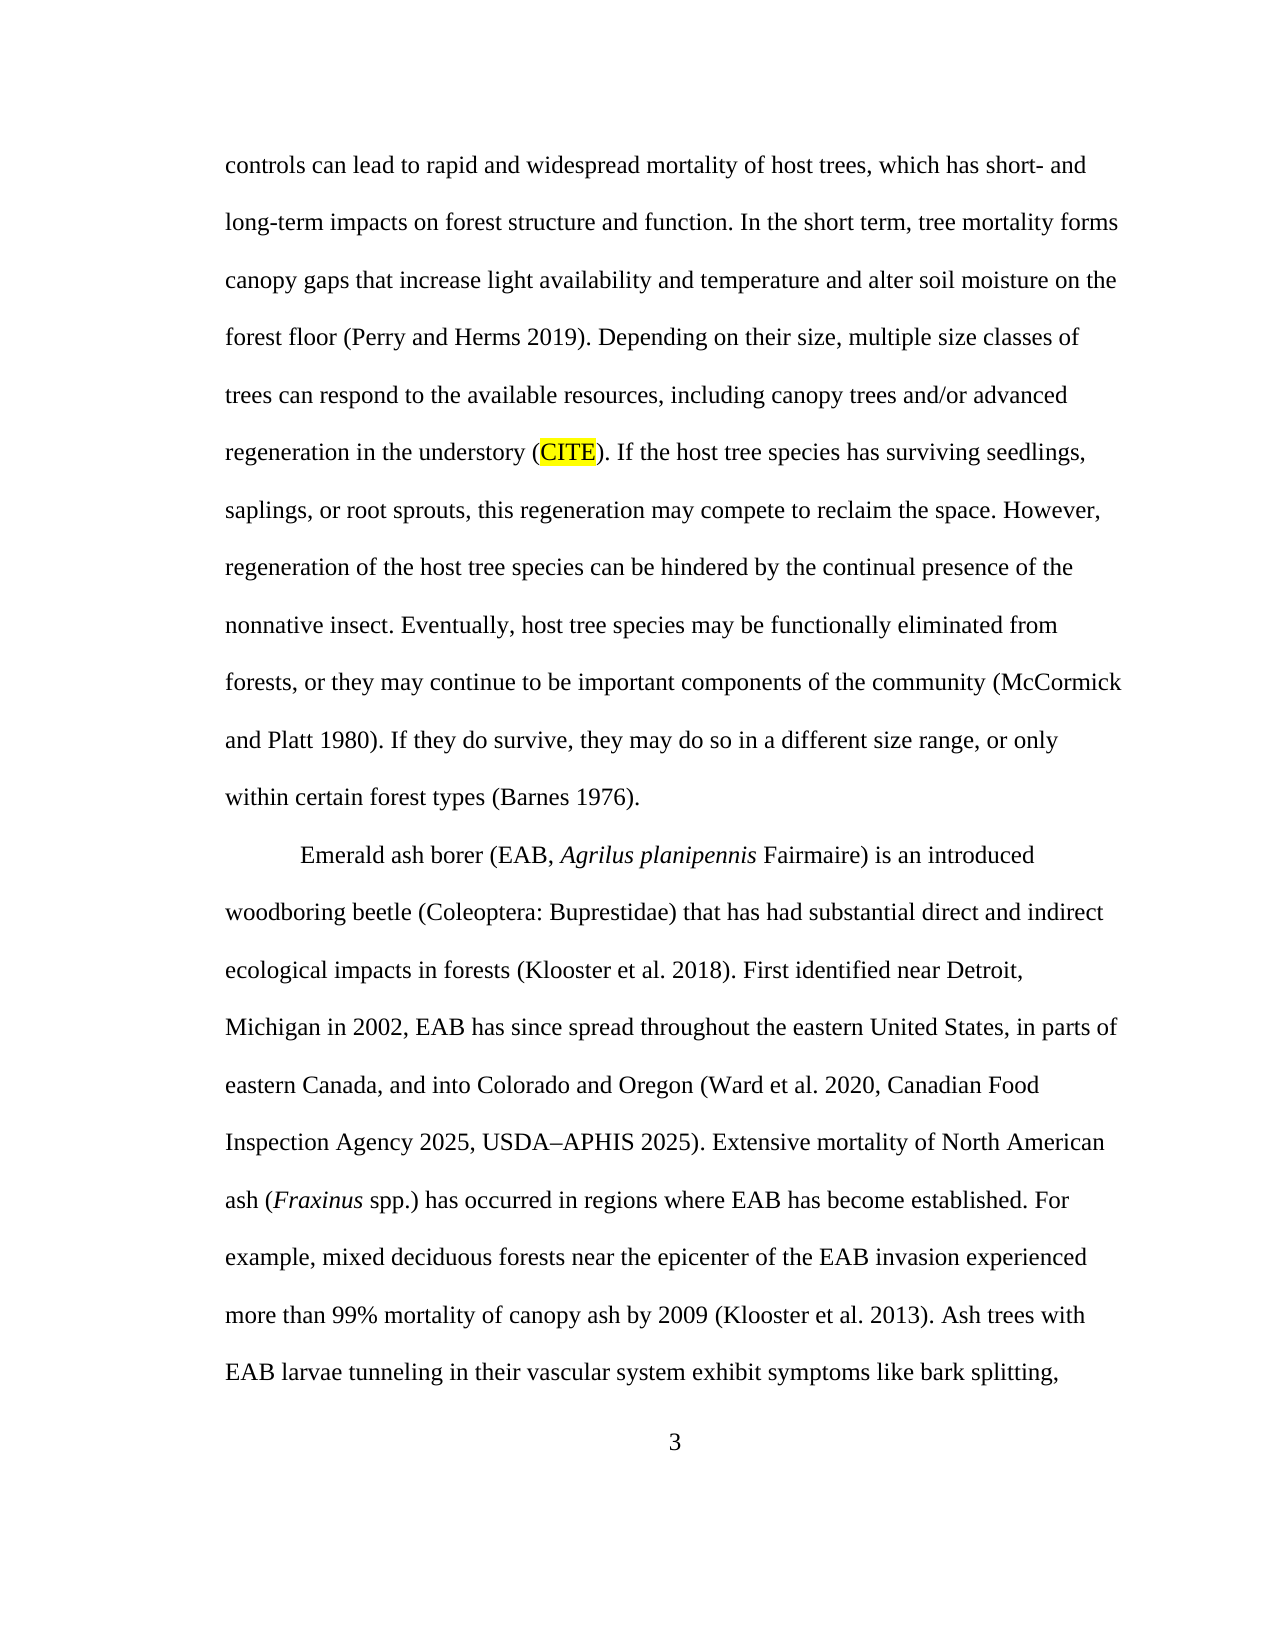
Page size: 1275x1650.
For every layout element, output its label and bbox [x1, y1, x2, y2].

text [225, 150, 1125, 811]
text [225, 840, 1125, 1386]
